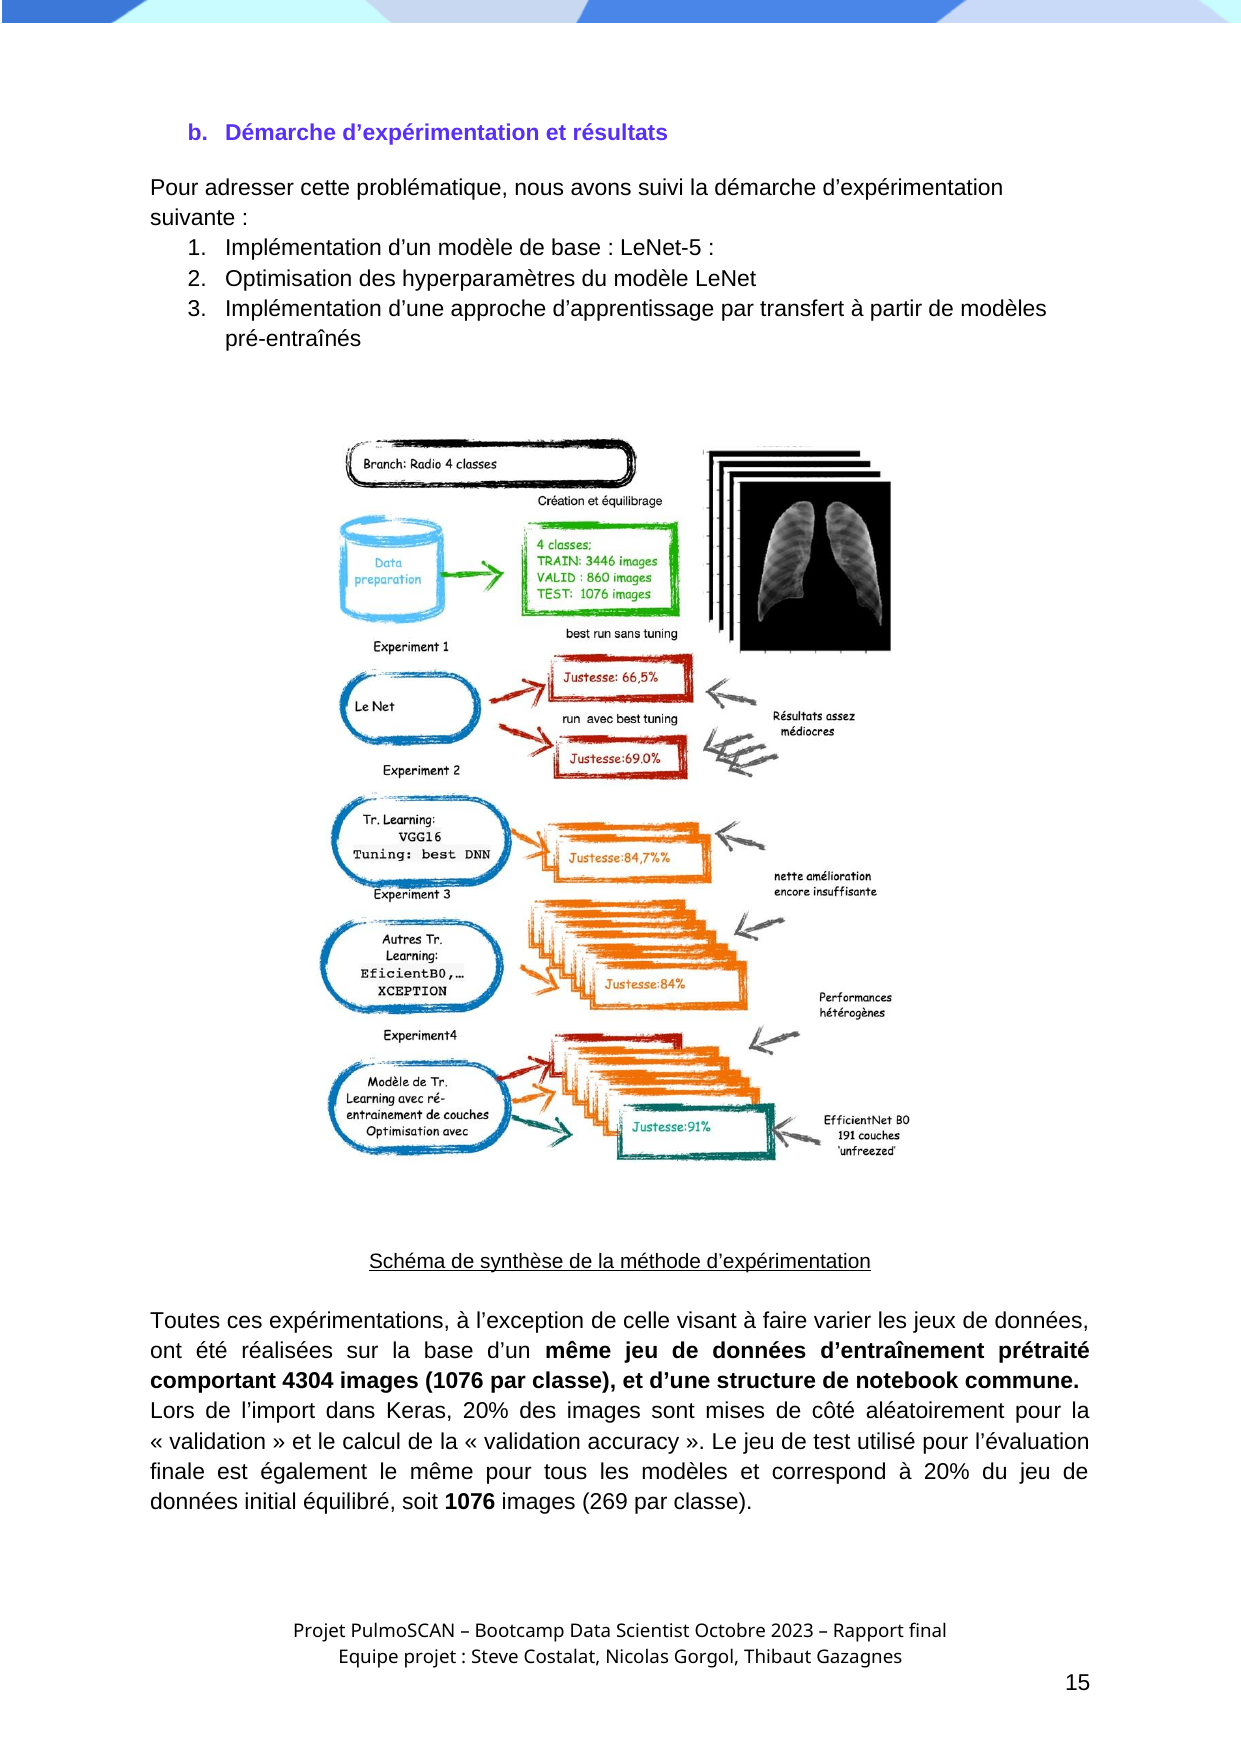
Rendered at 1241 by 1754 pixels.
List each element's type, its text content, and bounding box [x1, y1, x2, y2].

text Toutes ces expérimentations, à l’exception de celle visant à faire varier les jeux de données, ont été réalisées sur la base d’un même jeu de données d’entraînement prétraité comportant 4304 images (1076 par classe), et d’une structure de notebook commune. [150, 1307, 1090, 1393]
list Optimisation des hyperparamètres du modèle LeNet [187, 264, 1090, 291]
list Implémentation d’un modèle de base : LeNet-5 : [187, 234, 1090, 261]
list Implémentation d’une approche d’apprentissage par transfert à partir de modèles pré-entraînés [187, 295, 1090, 351]
text Schéma de synthèse de la méthode d’expérimentation [150, 1249, 1090, 1273]
picture [3, 0, 1241, 23]
text Lors de l’import dans Keras, 20% des images sont mises de côté aléatoirement pour la « validation » et le calcul de la « validation accuracy ». Le jeu de test utilisé pour l’évaluation finale est également le même pour tous les modèles et correspond à 20% du jeu de données initial équilibré, soit 1076 images (269 par classe). [150, 1397, 1090, 1514]
subtitle Démarche d’expérimentation et résultats [187, 119, 1090, 145]
text Pour adresser cette problématique, nous avons suivi la démarche d’expérimentation suivante : [150, 174, 1090, 231]
picture [316, 385, 925, 1246]
